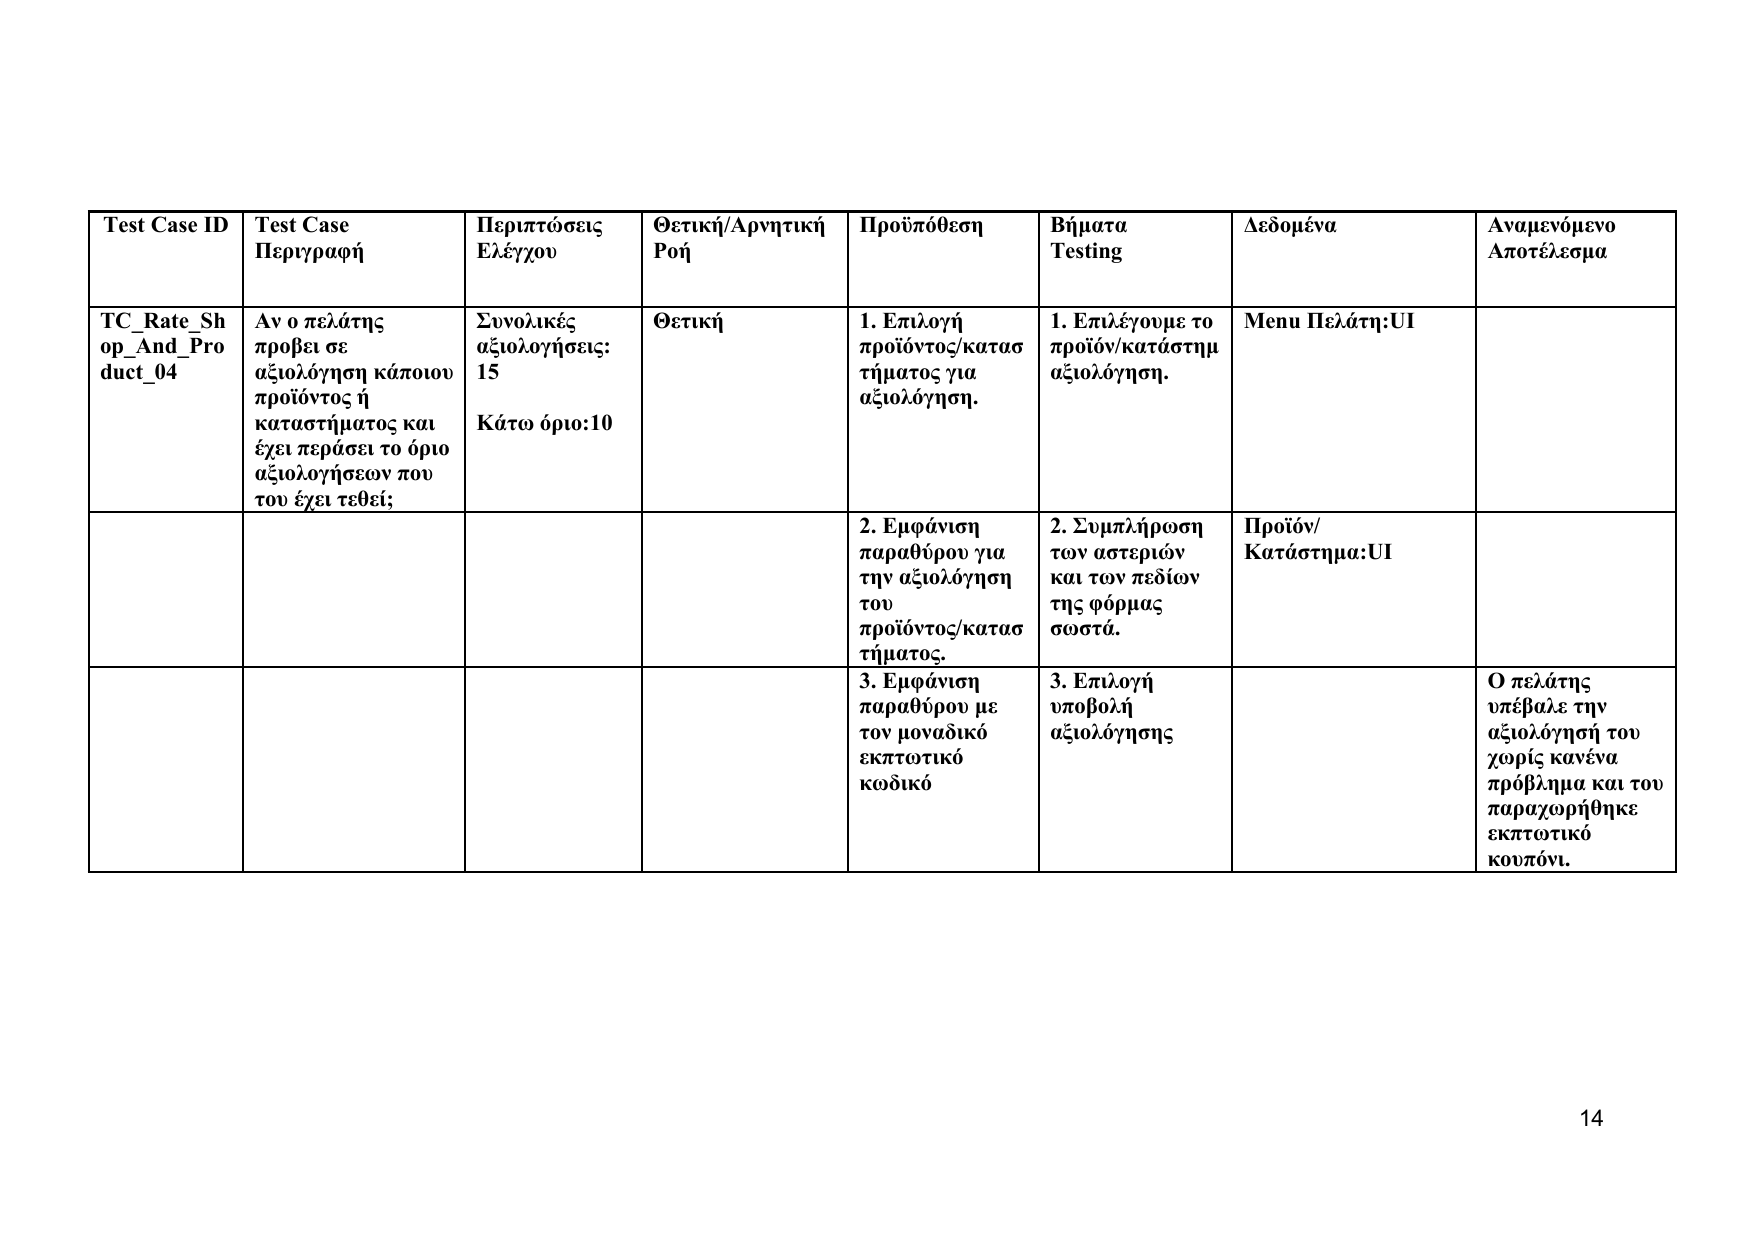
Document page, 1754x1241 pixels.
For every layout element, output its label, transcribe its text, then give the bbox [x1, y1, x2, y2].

table_cell [643, 513, 847, 666]
table_header Test Case Περιγραφή [244, 213, 464, 306]
table_cell [90, 513, 242, 666]
table_cell Θετική [643, 308, 847, 511]
table_header Περιπτώσεις Ελέγχου [466, 213, 641, 306]
table_cell Ο πελάτης υπέβαλε την αξιολόγησή του χωρίς κανένα πρόβλημα και του παραχωρήθηκε εκπτωτικό κουπόνι. [1477, 668, 1675, 871]
table_cell 2. Εμφάνιση παραθύρου για την αξιολόγηση του προϊόντος/καταστήματος. [849, 513, 1038, 666]
table_cell Συνολικές αξιολογήσεις: 15 Κάτω όριο:10 [466, 308, 641, 511]
table_header Τest Case ID [90, 213, 242, 306]
table_cell 3. Επιλογή υποβολή αξιολόγησης [1040, 668, 1231, 871]
table_cell 2. Συμπλήρωση των αστεριών και των πεδίων της φόρμας σωστά. [1040, 513, 1231, 666]
table_cell Προϊόν/Κατάστημα:UI [1233, 513, 1475, 666]
table_cell 1. Επιλέγουμε το προϊόν/κατάστημαξιολόγηση. [1040, 308, 1231, 511]
table_cell [1477, 513, 1675, 666]
table_cell [466, 668, 641, 871]
table_cell [1477, 308, 1675, 511]
table_cell 3. Εμφάνιση παραθύρου με τον μοναδικό εκπτωτικό κωδικό [849, 668, 1038, 871]
table_cell [1233, 668, 1475, 871]
table_header Δεδομένα [1233, 213, 1475, 306]
table_cell Menu Πελάτη:UI [1233, 308, 1475, 511]
table_cell [466, 513, 641, 666]
table_header Θετική/Αρνητική Ροή [643, 213, 847, 306]
table_cell 1. Επιλογή προϊόντος/καταστήματος για αξιολόγηση. [849, 308, 1038, 511]
table_header Αναμενόμενο Αποτέλεσμα [1477, 213, 1675, 306]
table_cell [90, 668, 242, 871]
table_cell Αν ο πελάτης προβει σε αξιολόγηση κάποιου προϊόντος ή καταστήματος και έχει περάσει το όριο αξιολογήσεων που του έχει τεθεί; [244, 308, 464, 511]
table_header Προϋπόθεση [849, 213, 1038, 306]
table_cell [643, 668, 847, 871]
table_cell [244, 668, 464, 871]
table_cell TC_Rate_Shop_And_Product_04 [90, 308, 242, 511]
table_header Βήματα Testing [1040, 213, 1231, 306]
table_cell [244, 513, 464, 666]
